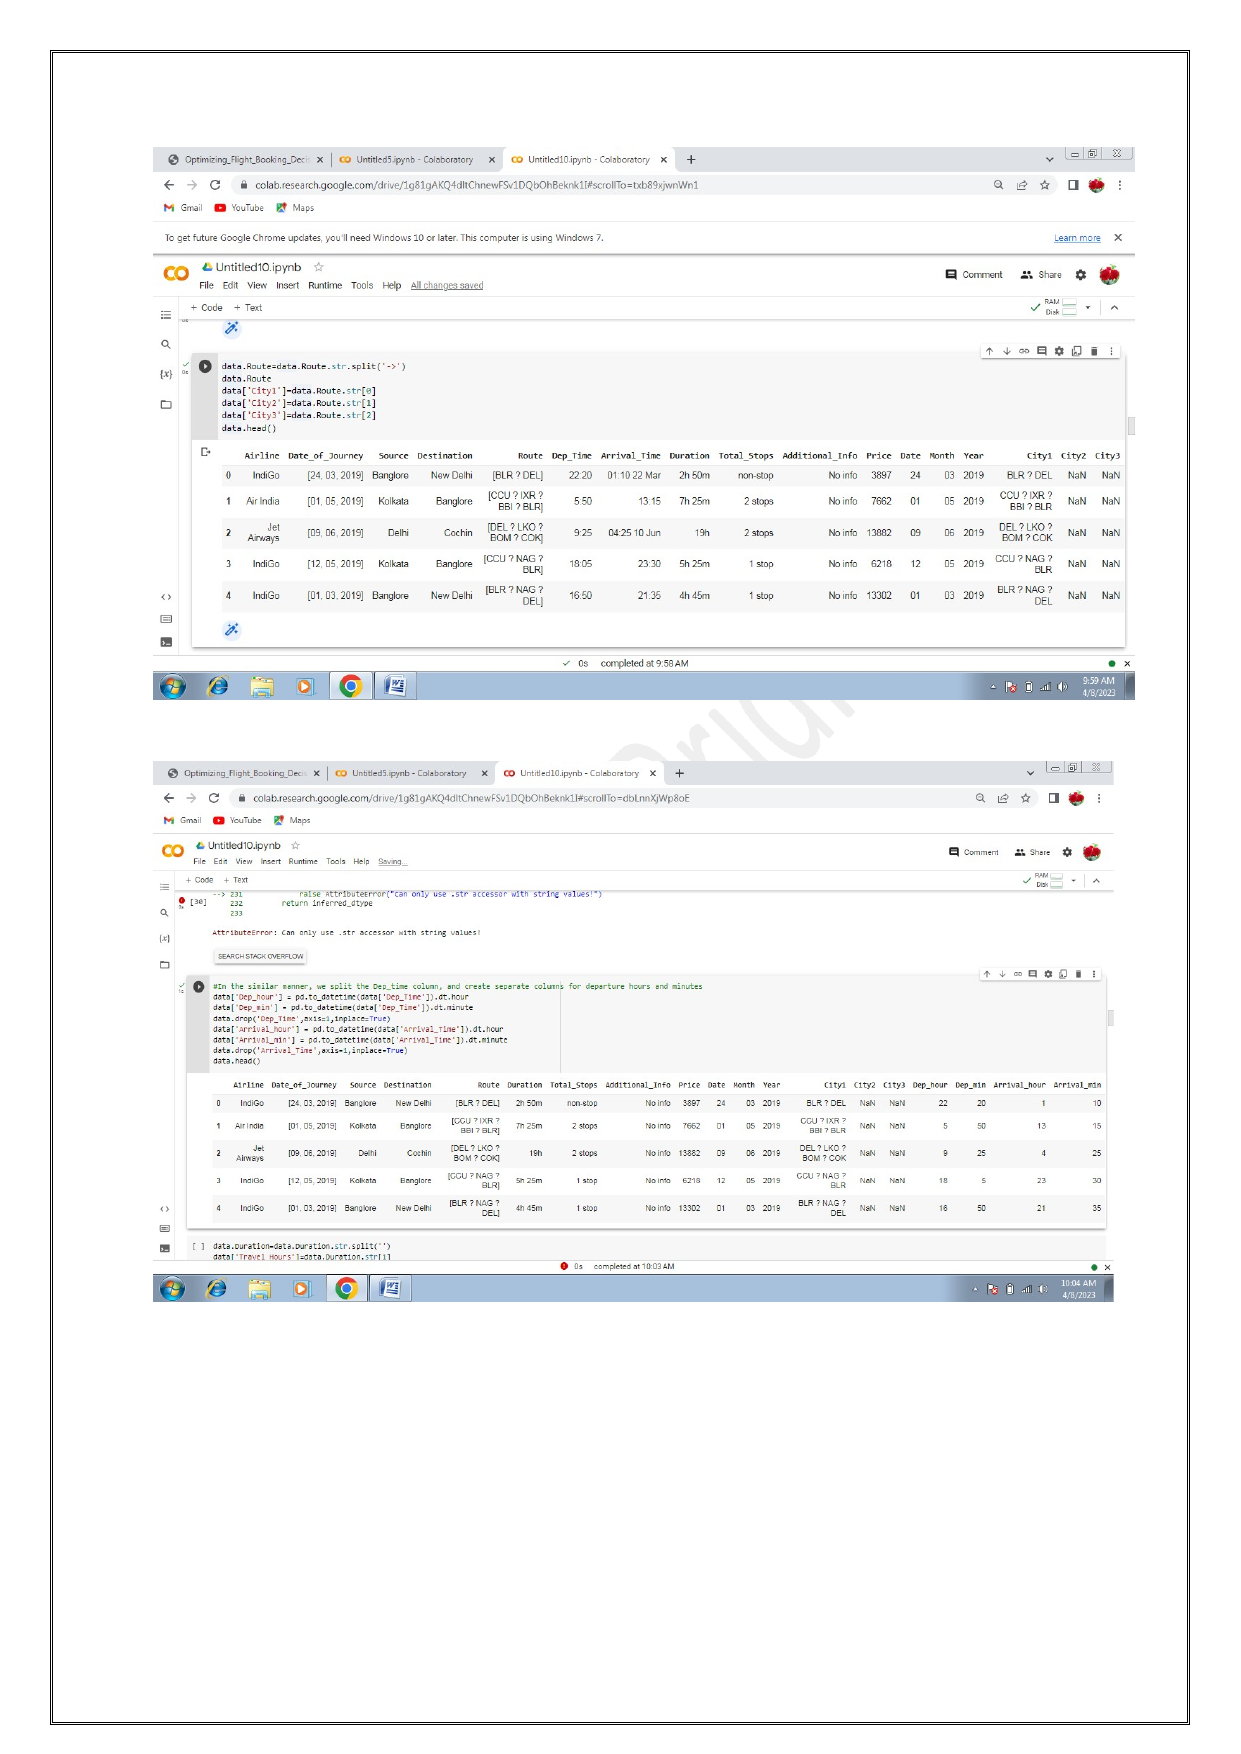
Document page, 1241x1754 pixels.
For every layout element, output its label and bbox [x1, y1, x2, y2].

picture [153, 147, 1135, 1302]
